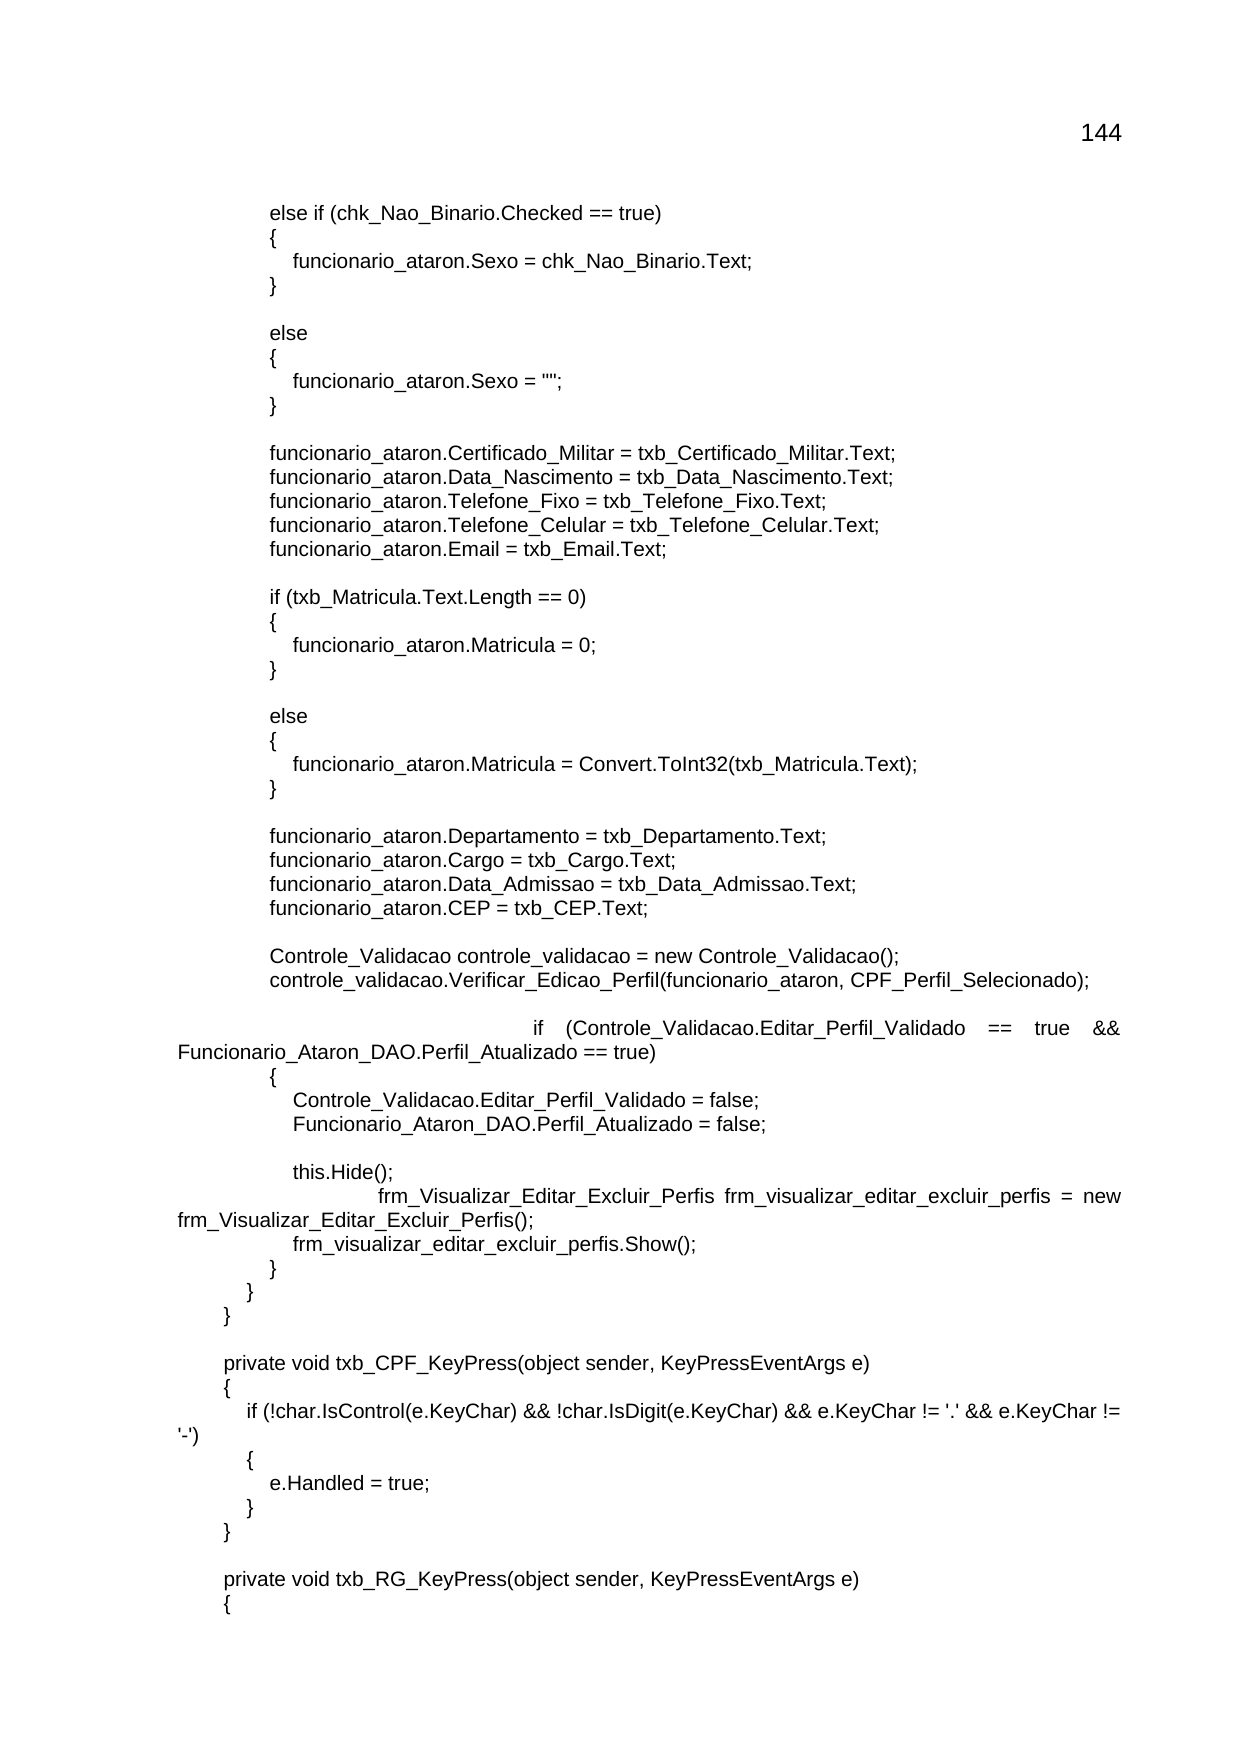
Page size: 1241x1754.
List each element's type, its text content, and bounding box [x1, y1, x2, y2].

text private void txb_RG_KeyPress(object sender, KeyPressEventArgs e) [177, 1567, 1122, 1591]
text funcionario_ataron.Matricula = 0; [177, 632, 1122, 656]
text this.Hide(); [177, 1159, 1122, 1183]
text frm_visualizar_editar_excluir_perfis.Show(); [177, 1231, 1122, 1255]
text if (Controle_Validacao.Editar_Perfil_Validado == true && Funcionario_Ataron_DAO.Perfil_Atualizado == true) [177, 1016, 1122, 1064]
text { [177, 1591, 1122, 1615]
text Controle_Validacao controle_validacao = new Controle_Validacao(); [177, 944, 1122, 968]
text Controle_Validacao.Editar_Perfil_Validado = false; [177, 1088, 1122, 1112]
text Funcionario_Ataron_DAO.Perfil_Atualizado = false; [177, 1112, 1122, 1136]
text funcionario_ataron.Matricula = Convert.ToInt32(txb_Matricula.Text); [177, 752, 1122, 776]
text e.Handled = true; [177, 1471, 1122, 1495]
text } [177, 656, 1122, 680]
text { [177, 1064, 1122, 1088]
text else [177, 704, 1122, 728]
text funcionario_ataron.Telefone_Celular = txb_Telefone_Celular.Text; [177, 513, 1122, 537]
text funcionario_ataron.Data_Nascimento = txb_Data_Nascimento.Text; [177, 465, 1122, 489]
text frm_Visualizar_Editar_Excluir_Perfis frm_visualizar_editar_excluir_perfis = new frm_Visualizar_Editar_Excluir_Perfis(); [177, 1183, 1122, 1231]
text } [177, 393, 1122, 417]
text funcionario_ataron.Telefone_Fixo = txb_Telefone_Fixo.Text; [177, 489, 1122, 513]
text private void txb_CPF_KeyPress(object sender, KeyPressEventArgs e) [177, 1351, 1122, 1375]
text } [177, 776, 1122, 800]
text } [177, 1255, 1122, 1279]
text { [177, 608, 1122, 632]
text else [177, 321, 1122, 345]
text funcionario_ataron.CEP = txb_CEP.Text; [177, 896, 1122, 920]
text } [177, 1495, 1122, 1519]
text { [177, 225, 1122, 249]
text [177, 1399, 1122, 1447]
text { [177, 1447, 1122, 1471]
text controle_validacao.Verificar_Edicao_Perfil(funcionario_ataron, CPF_Perfil_Selecionado); [177, 968, 1122, 992]
text if (txb_Matricula.Text.Length == 0) [177, 584, 1122, 608]
text } [177, 1303, 1122, 1327]
text } [177, 1279, 1122, 1303]
text funcionario_ataron.Data_Admissao = txb_Data_Admissao.Text; [177, 872, 1122, 896]
text } [177, 1519, 1122, 1543]
text funcionario_ataron.Email = txb_Email.Text; [177, 537, 1122, 561]
text funcionario_ataron.Cargo = txb_Cargo.Text; [177, 848, 1122, 872]
text } [177, 273, 1122, 297]
text funcionario_ataron.Sexo = chk_Nao_Binario.Text; [177, 249, 1122, 273]
text { [177, 345, 1122, 369]
text funcionario_ataron.Sexo = ""; [177, 369, 1122, 393]
text { [177, 1375, 1122, 1399]
text else if (chk_Nao_Binario.Checked == true) [177, 201, 1122, 225]
text funcionario_ataron.Certificado_Militar = txb_Certificado_Militar.Text; [177, 441, 1122, 465]
text { [177, 728, 1122, 752]
text funcionario_ataron.Departamento = txb_Departamento.Text; [177, 824, 1122, 848]
